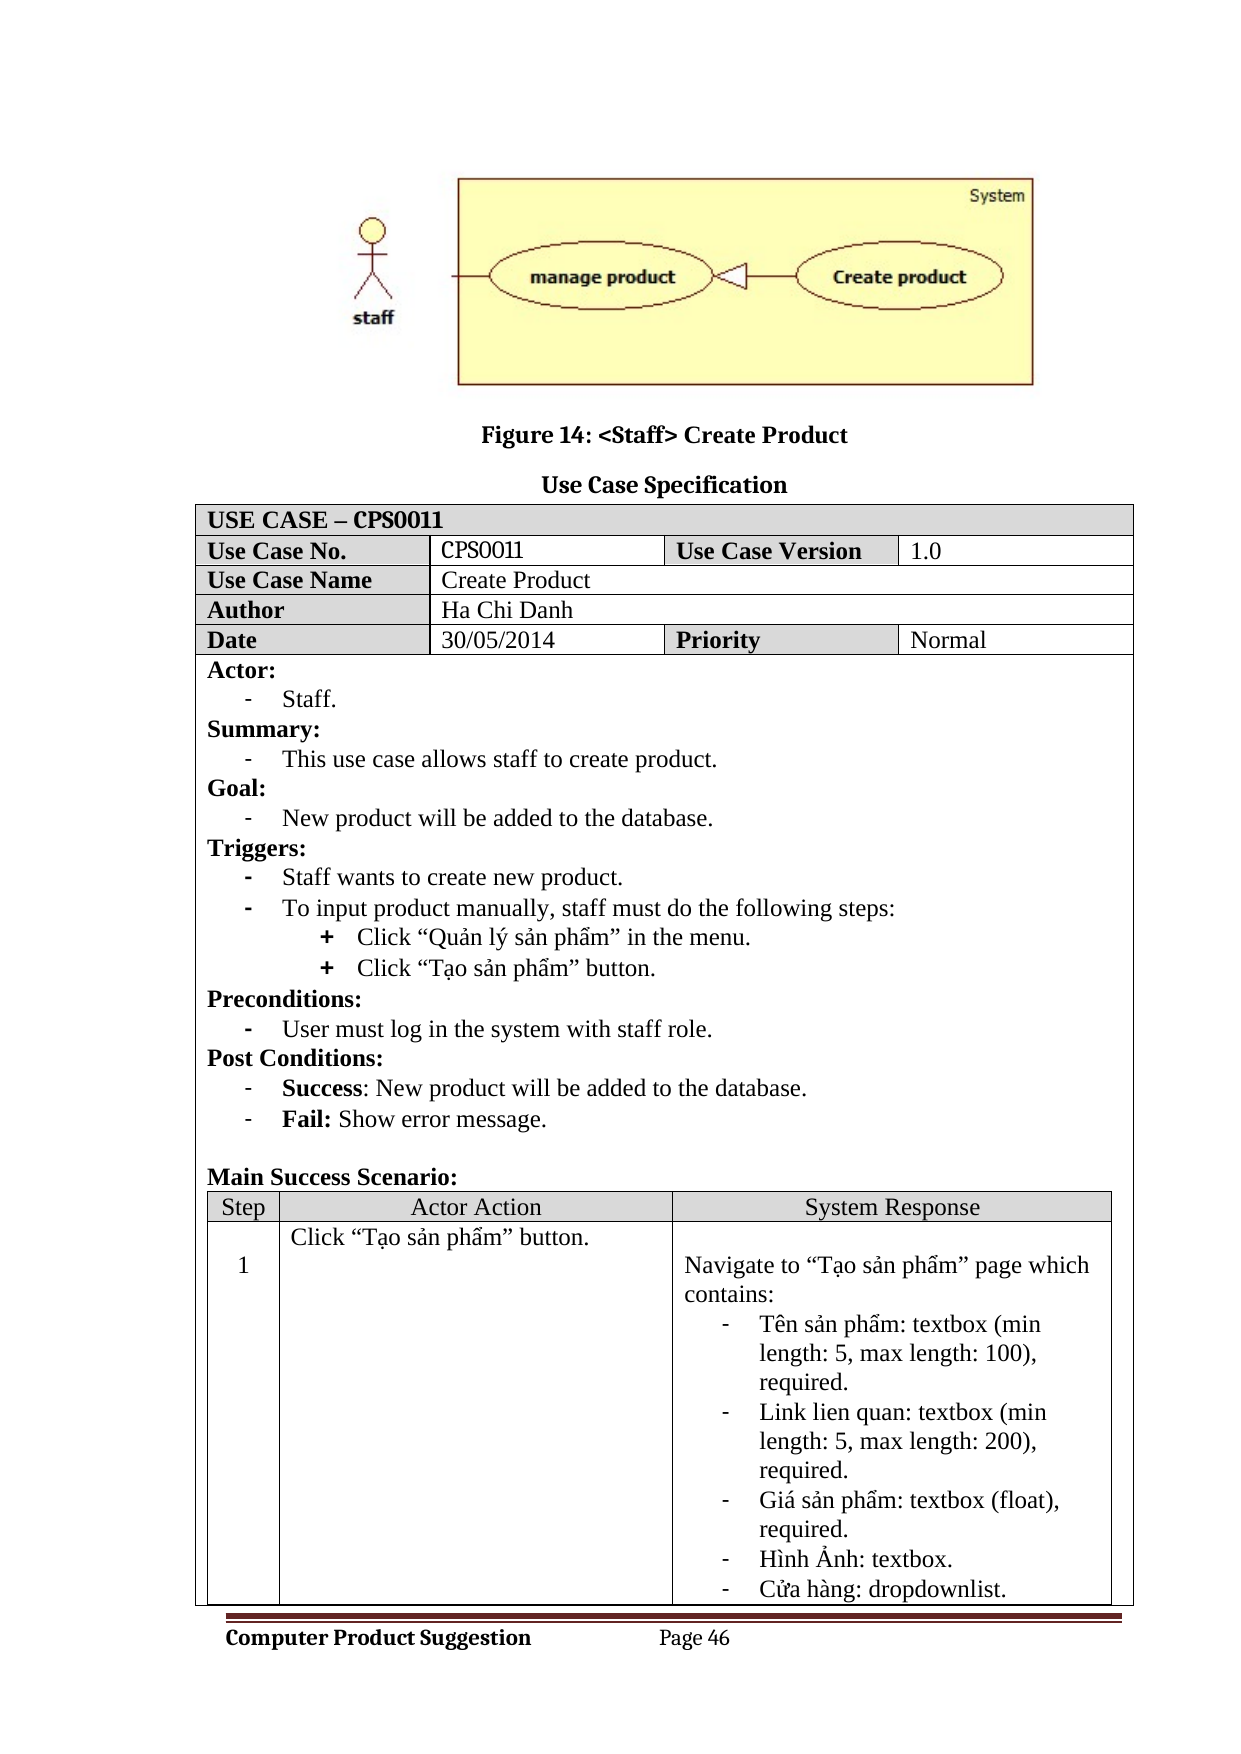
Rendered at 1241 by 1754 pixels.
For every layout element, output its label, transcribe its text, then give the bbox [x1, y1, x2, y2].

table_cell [196, 655, 1133, 1605]
table_cell Priority [665, 625, 898, 654]
table_cell Date [196, 625, 429, 654]
table_cell Use Case Name [196, 566, 429, 594]
table_cell Ha Chi Danh [431, 595, 1133, 624]
table_cell Use Case No. [196, 536, 429, 564]
table_cell 1.0 [899, 536, 1133, 564]
table_cell Author [196, 595, 429, 624]
table_header USE CASE – CPS0011 [196, 505, 1133, 535]
table_cell Use Case Version [665, 536, 898, 564]
table_cell CPS0011 [431, 536, 664, 564]
table_cell Normal [899, 625, 1133, 654]
subtitle Use Case Specification [207, 471, 1122, 500]
picture [264, 147, 1065, 417]
table_cell 30/05/2014 [431, 625, 664, 654]
text Figure 14: <Staff> Create Product [207, 421, 1122, 450]
table_cell Create Product [431, 566, 1133, 594]
